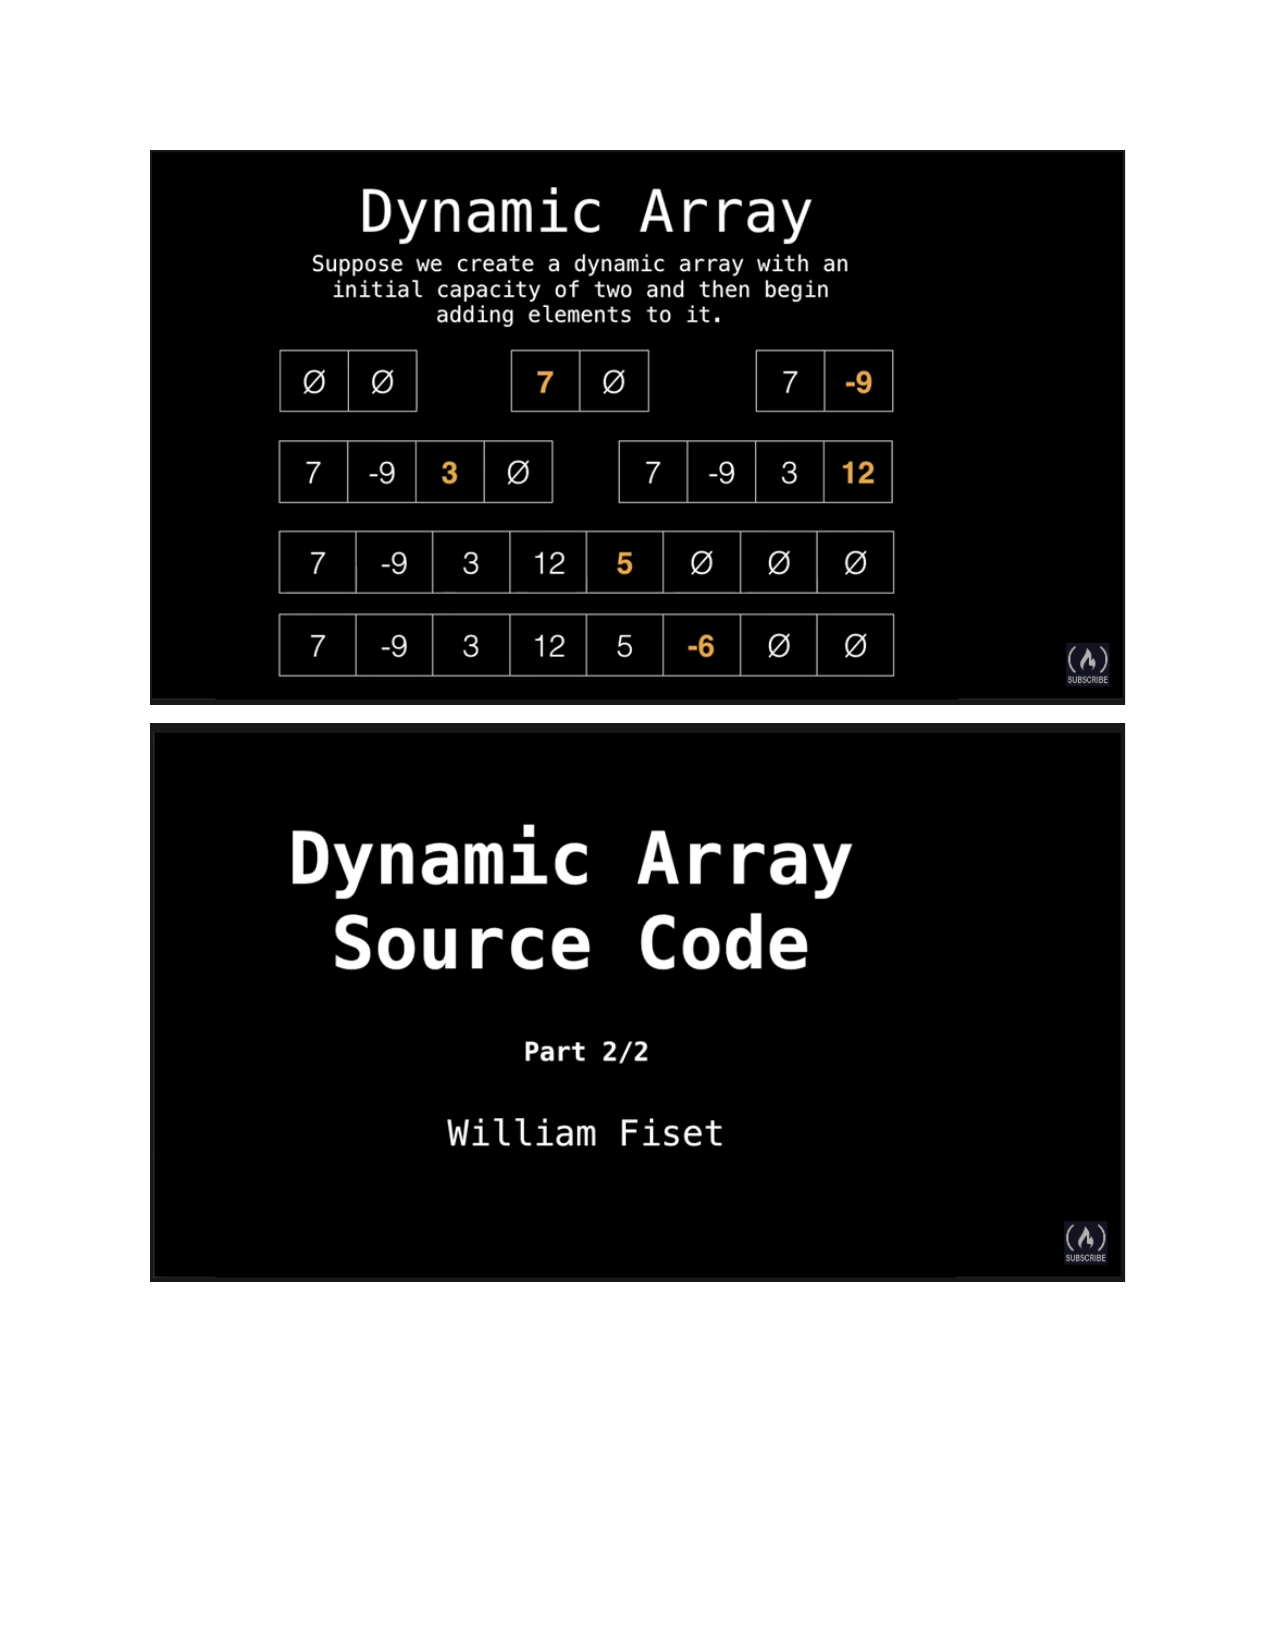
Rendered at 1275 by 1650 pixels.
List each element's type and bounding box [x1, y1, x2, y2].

picture [150, 150, 1125, 705]
picture [150, 723, 1125, 1282]
